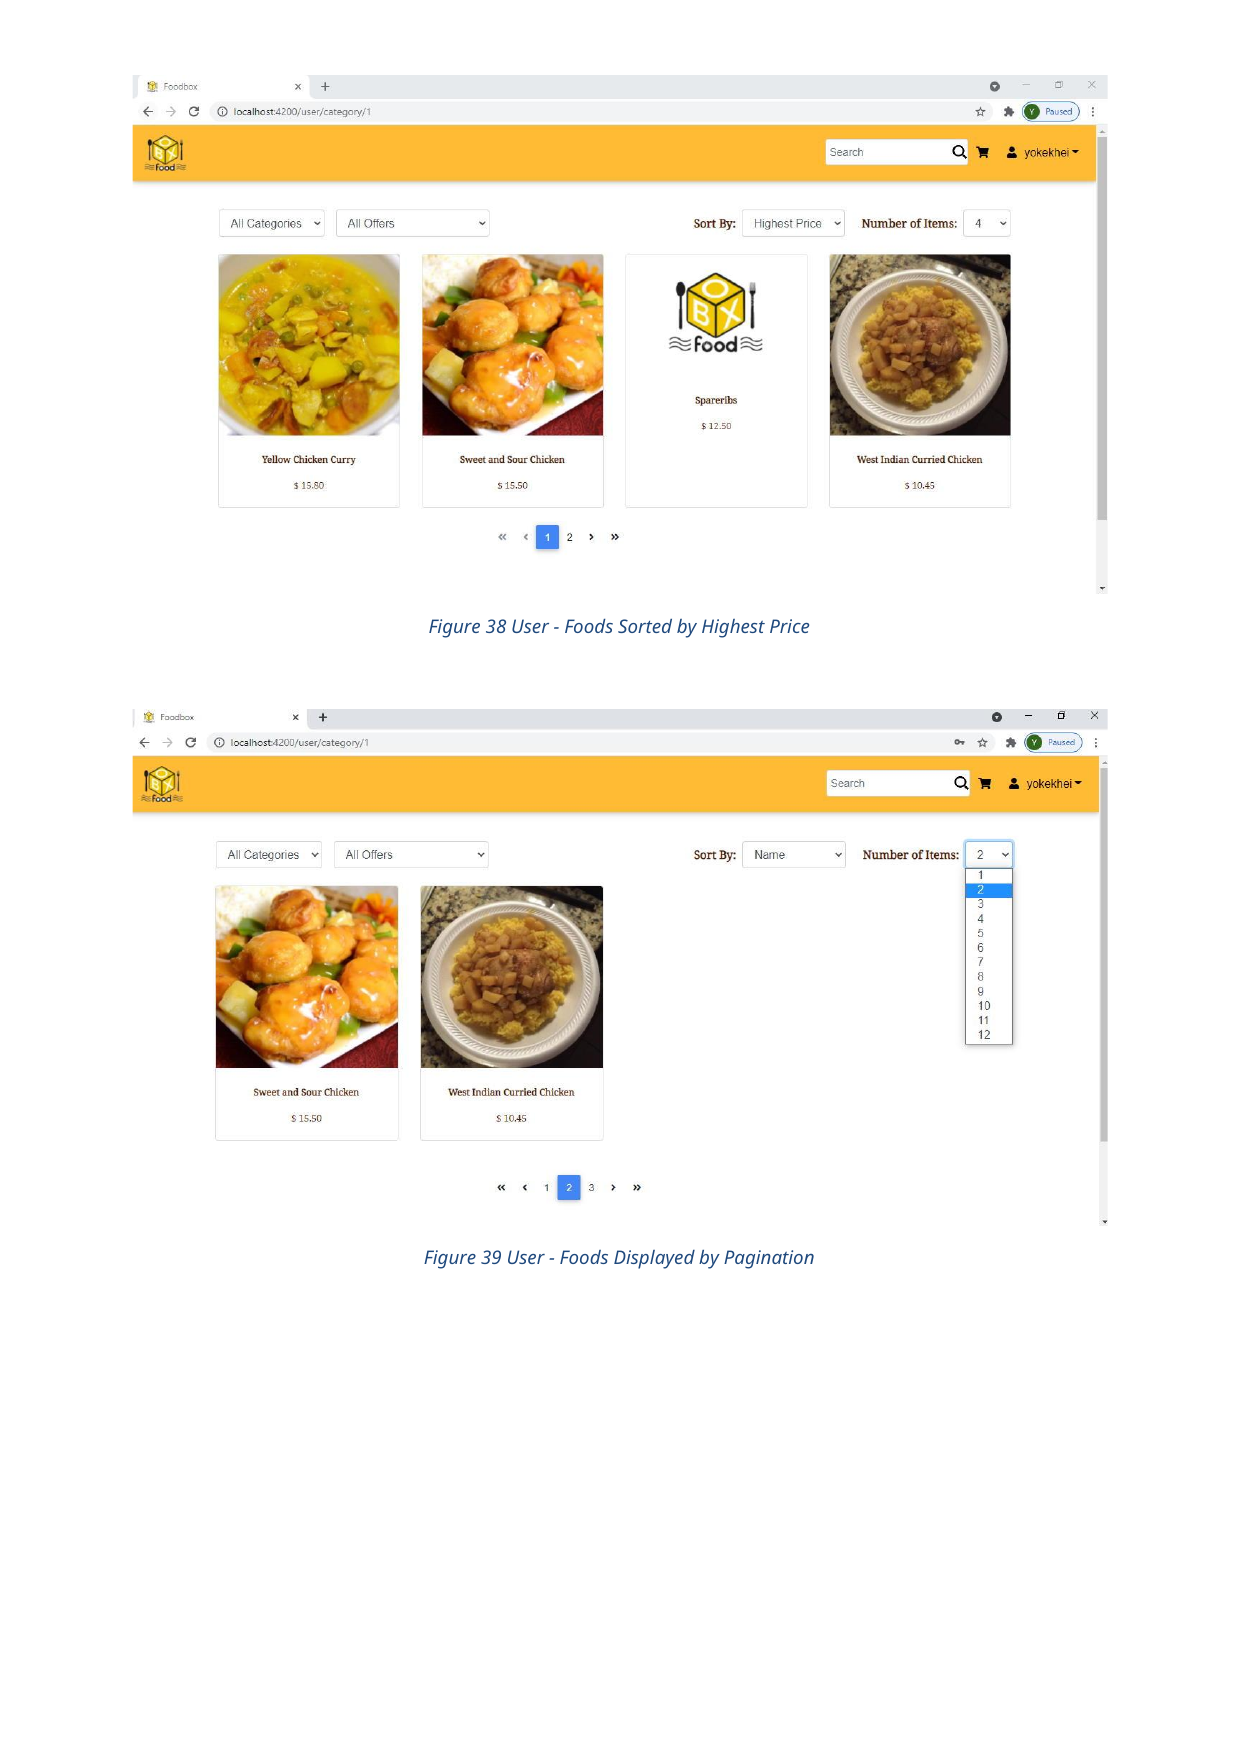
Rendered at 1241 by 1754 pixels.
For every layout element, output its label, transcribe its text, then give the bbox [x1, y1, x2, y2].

picture [132, 75, 1108, 594]
picture [132, 709, 1108, 1226]
text Figure 39 User - Foods Displayed by Pagination [75, 1244, 1165, 1270]
text Figure 38 User - Foods Sorted by Highest Price [75, 613, 1165, 638]
